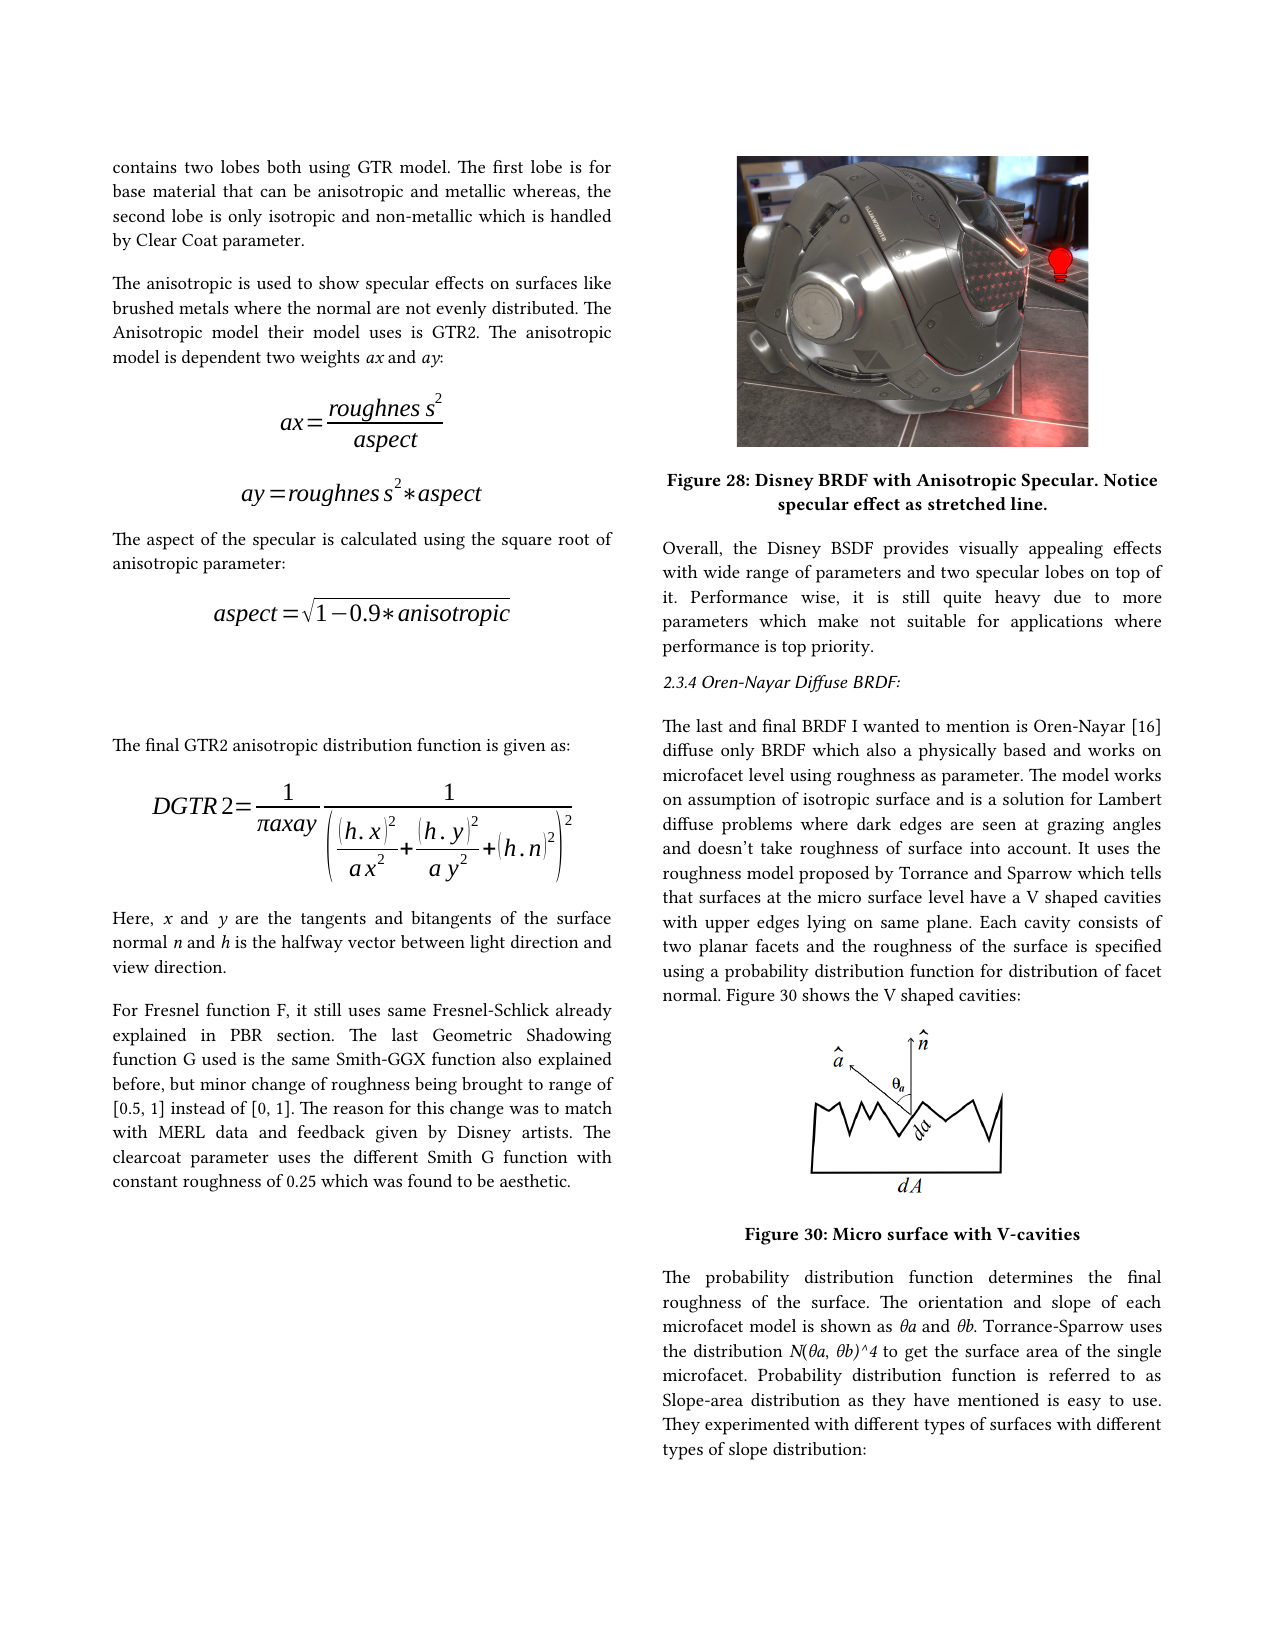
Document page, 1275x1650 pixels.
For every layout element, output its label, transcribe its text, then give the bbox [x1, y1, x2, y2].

text The last and final BRDF I wanted to mention is Oren-Nayar [16] diffuse only BRDF which also a physically based and works on microfacet level using roughness as parameter. The model works on assumption of isotropic surface and is a solution for Lambert diffuse problems where dark edges are seen at grazing angles and doesn’t take roughness of surface into account. It uses the roughness model proposed by Torrance and Sparrow which tells that surfaces at the micro surface level have a V shaped cavities with upper edges lying on same plane. Each cavity consists of two planar facets and the roughness of the surface is specified using a probability distribution function for distribution of facet normal. Figure 30 shows the V shaped cavities: [662, 715, 1162, 1006]
text The aspect of the specular is calculated using the square root of anisotropic parameter: [112, 528, 612, 574]
picture [736, 156, 1089, 447]
text The probability distribution function determines the final roughness of the surface. The orientation and slope of each microfacet model is shown as θa and θb. Torrance-Sparrow uses the distribution N(θa, θb)^4 to get the surface area of the single microfacet. Probability distribution function is referred to as Slope-area distribution as they have mentioned is easy to use. They experimented with different types of surfaces with different types of slope distribution: [662, 1267, 1162, 1460]
text Overall, the Disney BSDF provides visually appealing effects with wide range of parameters and two specular lobes on top of it. Performance wise, it is still quite heavy due to more parameters which make not suitable for applications where performance is top priority. [662, 537, 1162, 657]
text The anisotropic is used to show specular effects on surfaces like brushed metals where the normal are not evenly distributed. The Anisotropic model their model uses is GTR2. The anisotropic model is dependent two weights ax and ay: [112, 273, 612, 368]
text The final GTR2 anisotropic distribution function is given as: [112, 735, 612, 756]
text Here, x and y are the tangents and bitangents of the surface normal n and h is the halfway vector between light direction and view direction. [112, 907, 612, 978]
text Figure 28: Disney BRDF with Anisotropic Specular. Notice specular effect as stretched line. [662, 469, 1162, 515]
text Figure 30: Micro surface with V-cavities [662, 1224, 1162, 1245]
picture [802, 1027, 1024, 1202]
text 2.3.4 Oren-Nayar Diffuse BRDF: [662, 672, 1162, 693]
text For Fresnel function F, it still uses same Fresnel-Schlick already explained in PBR section. The last Geometric Shadowing function G used is the same Smith-GGX function also explained before, but minor change of roughness being brought to range of [0.5, 1] instead of [0, 1]. The reason for this change was to match with MERL data and feedback given by Disney artists. The clearcoat parameter uses the different Smith G function with constant roughness of 0.25 which was found to be aesthetic. [112, 1000, 612, 1192]
